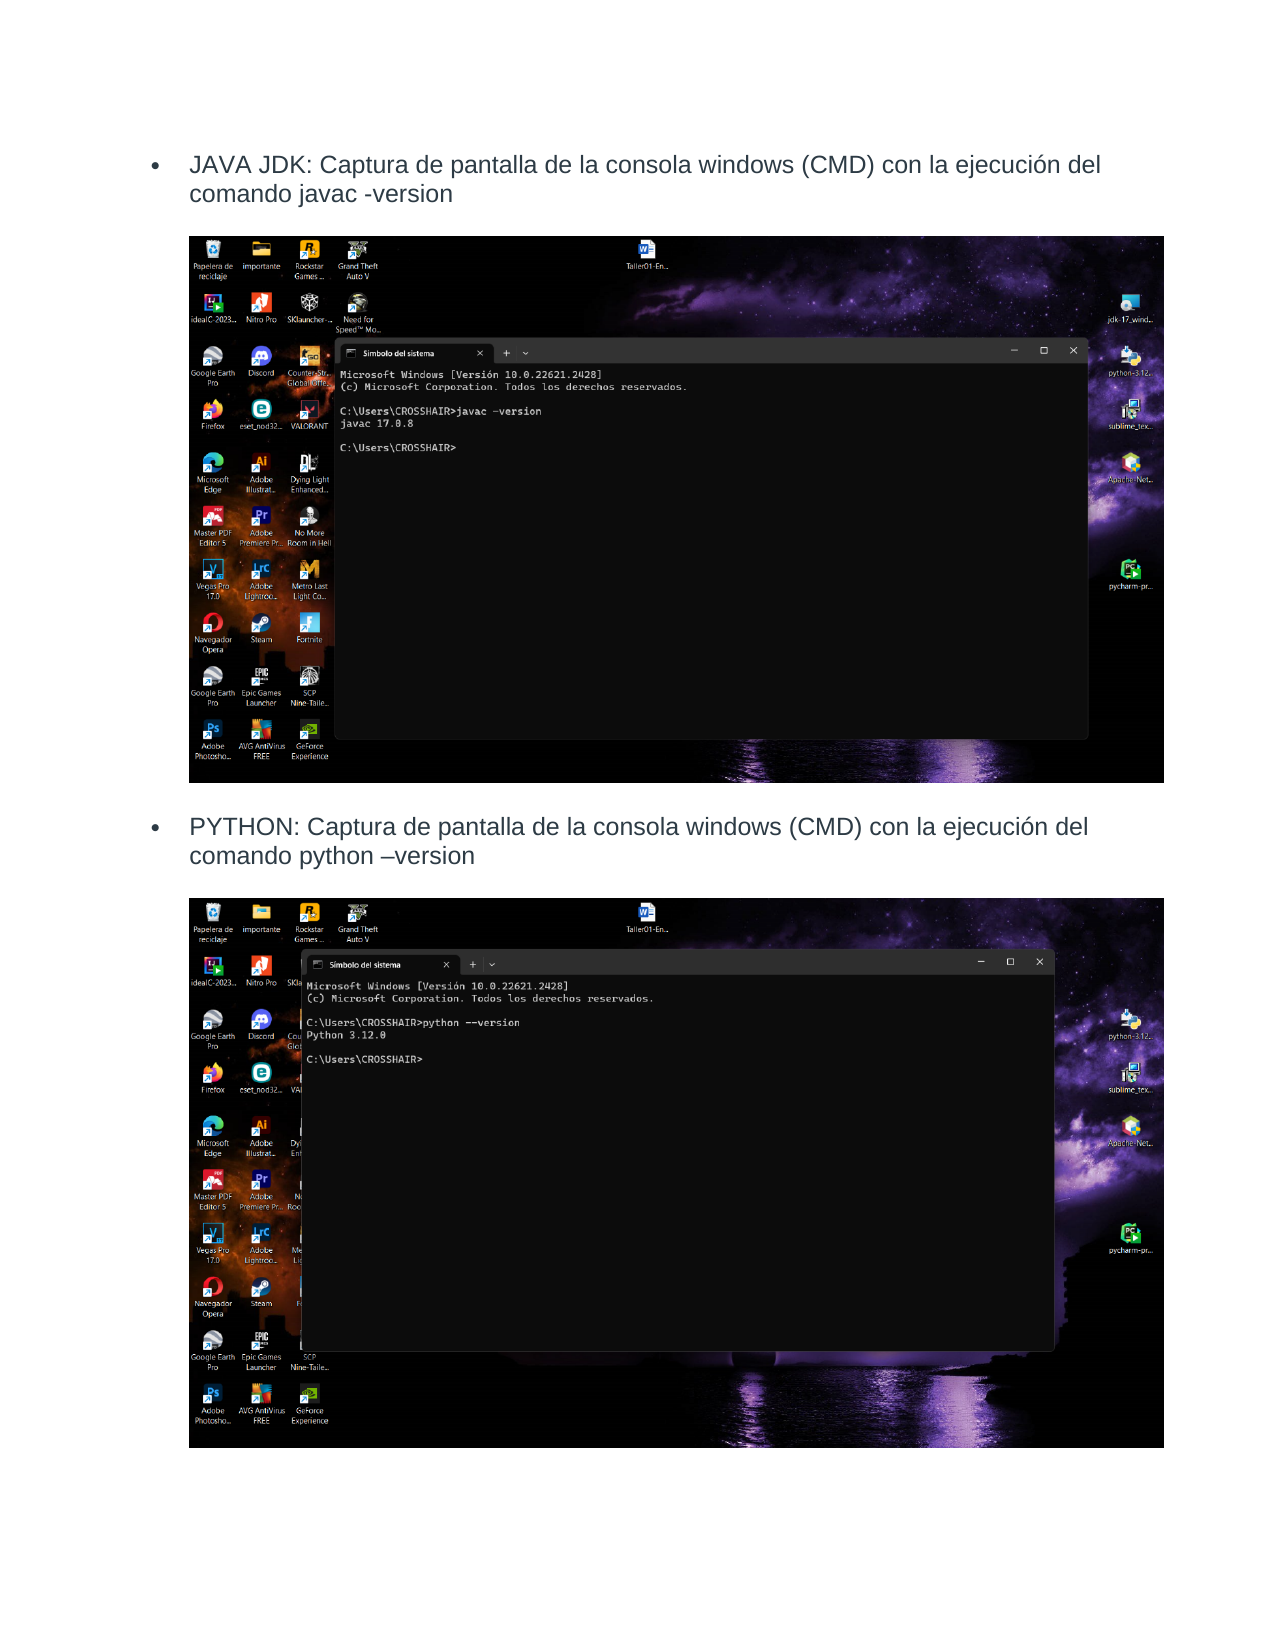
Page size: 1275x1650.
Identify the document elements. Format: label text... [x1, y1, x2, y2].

list PYTHON: Captura de pantalla de la consola windows (CMD) con la ejecución del comando python –version [152, 812, 1125, 869]
picture [189, 898, 1164, 1448]
list JAVA JDK: Captura de pantalla de la consola windows (CMD) con la ejecución del comando javac -version [152, 150, 1125, 207]
picture [189, 236, 1164, 783]
